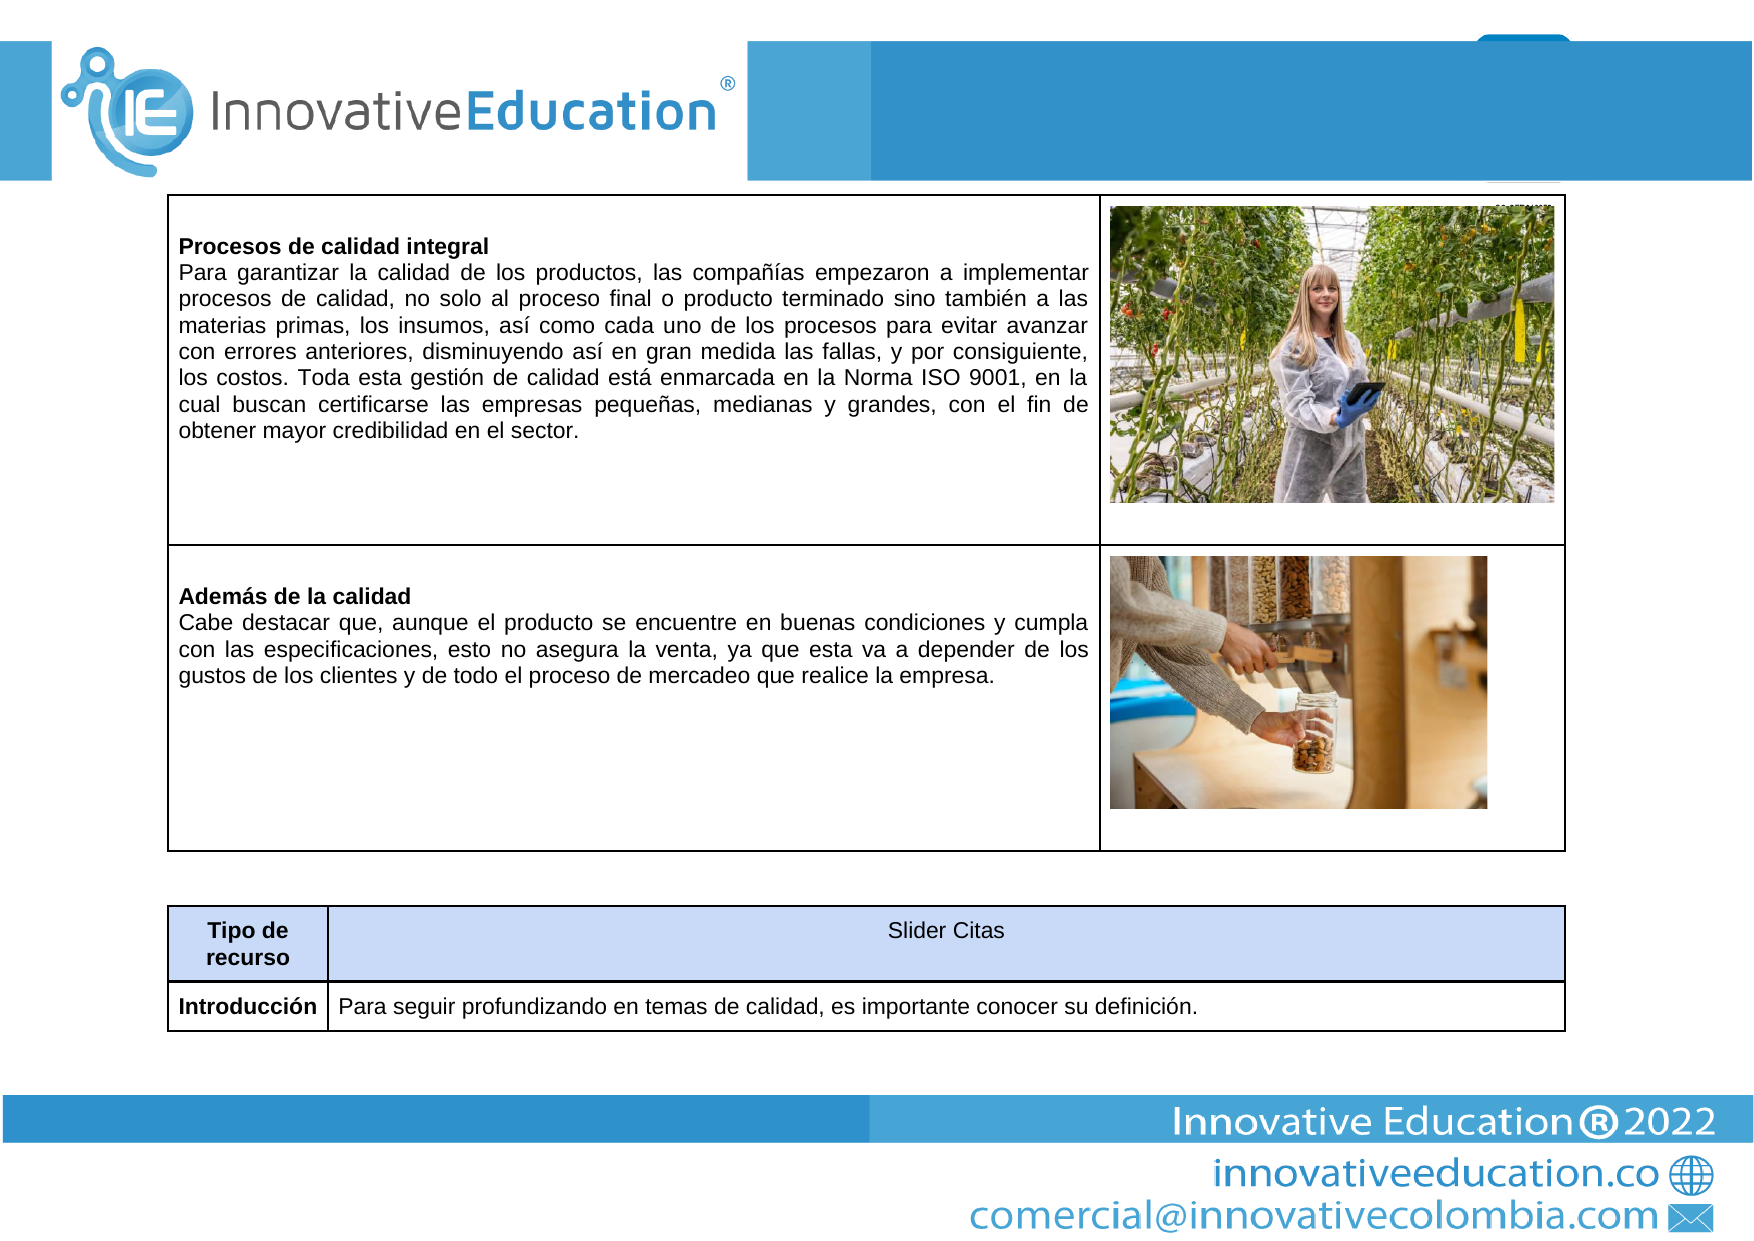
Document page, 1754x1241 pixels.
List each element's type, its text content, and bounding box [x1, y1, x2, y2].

picture [2, 1093, 1754, 1239]
picture [1110, 556, 1488, 809]
table_cell Procesos de calidad integral Para garantizar la calidad de los productos, las compañías empezaron a implementar procesos de calidad, no solo al proceso final o producto terminado sino también a las materias primas, los insumos, así como cada uno de los procesos para evitar avanzar con errores anteriores, disminuyendo así en gran medida las fallas, y por consiguiente, los costos. Toda esta gestión de calidad está enmarcada en la Norma ISO 9001, en la cual buscan certificarse las empresas pequeñas, medianas y grandes, con el fin de obtener mayor credibilidad en el sector. [169, 196, 1099, 544]
table_cell [1101, 546, 1564, 850]
table_header Tipo de recurso [169, 907, 327, 980]
table_header Slider Citas [329, 907, 1564, 980]
table_cell Introducción [169, 983, 327, 1030]
picture [1110, 206, 1555, 503]
picture [0, 28, 1752, 214]
table_cell Además de la calidad Cabe destacar que, aunque el producto se encuentre en buenas condiciones y cumpla con las especificaciones, esto no asegura la venta, ya que esta va a depender de los gustos de los clientes y de todo el proceso de mercadeo que realice la empresa. [169, 546, 1099, 850]
table_cell [1101, 196, 1564, 544]
table_cell Para seguir profundizando en temas de calidad, es importante conocer su definición. [329, 983, 1564, 1030]
